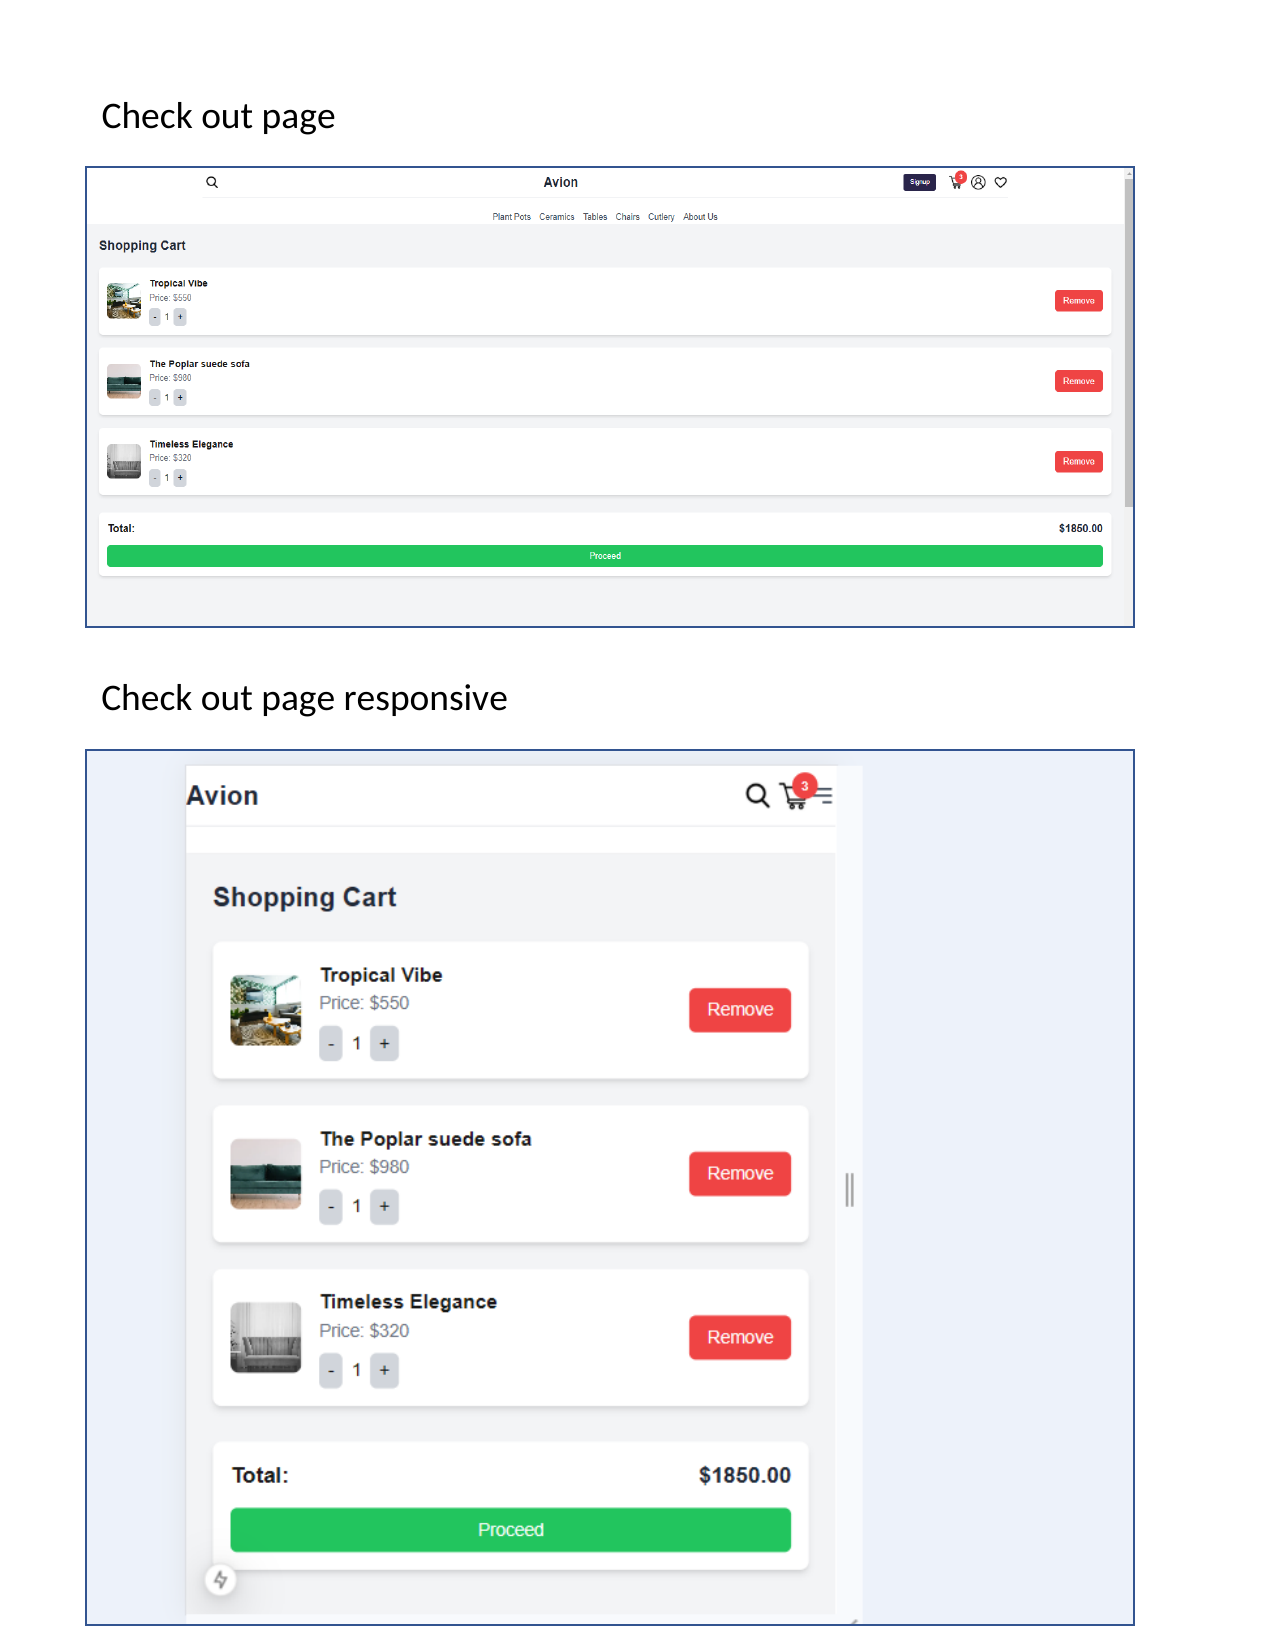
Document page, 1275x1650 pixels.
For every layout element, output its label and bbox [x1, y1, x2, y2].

picture [87, 751, 1133, 1624]
picture [87, 168, 1133, 626]
